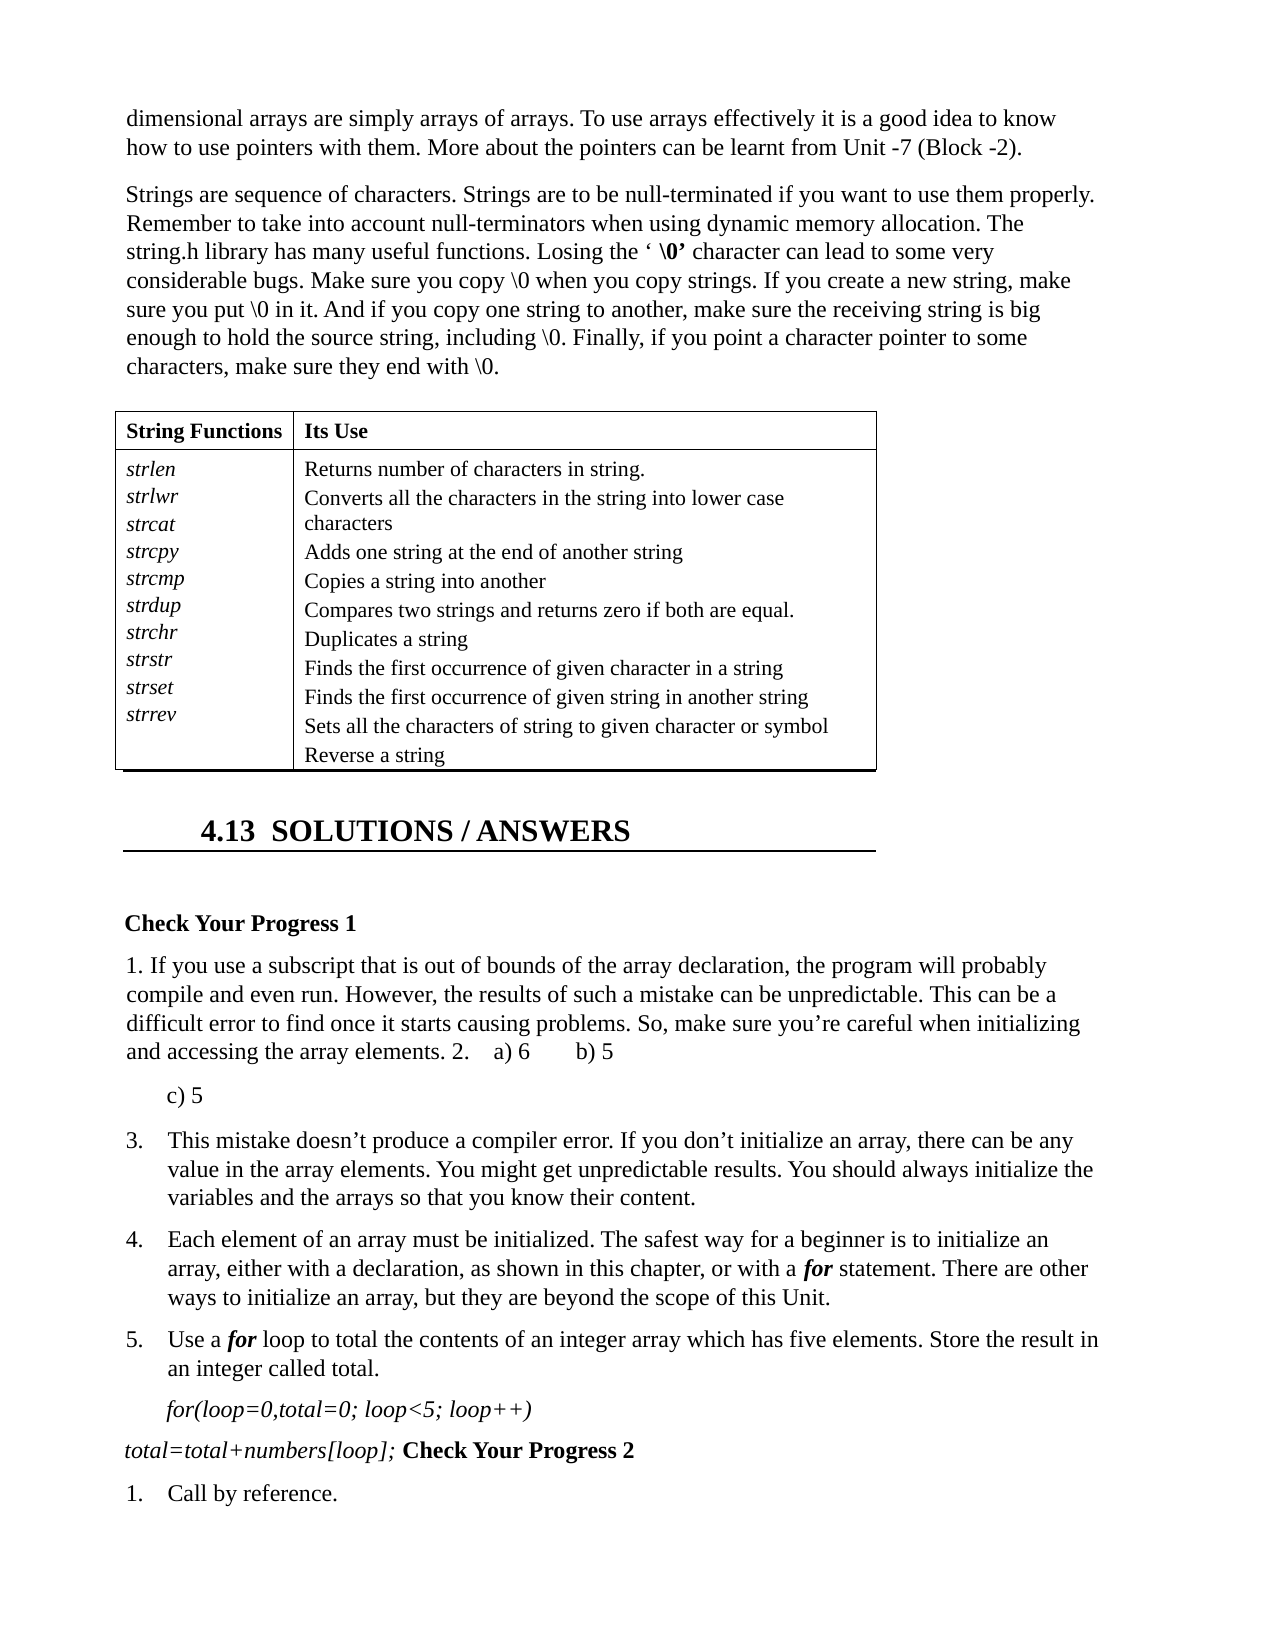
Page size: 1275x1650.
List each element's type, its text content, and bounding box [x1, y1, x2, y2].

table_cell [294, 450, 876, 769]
list This mistake doesn’t produce a compiler error. If you don’t initialize an array, there can be any value in the array elements. You might get unpredictable results. You should always initialize the variables and the arrays so that you know their content. [126, 1126, 1102, 1211]
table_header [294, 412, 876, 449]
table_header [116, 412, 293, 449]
subtitle Check Your Progress 1 [124, 909, 831, 937]
list Use a for loop to total the contents of an integer array which has five elements. Store the result in an integer called total. [126, 1325, 1102, 1381]
text for(loop=0,total=0; loop<5; loop++) total=total+numbers[loop]; Check Your Progress 2 [124, 1395, 756, 1464]
list SOLUTIONS / ANSWERS [201, 812, 1107, 848]
text 1. If you use a subscript that is out of bounds of the array declaration, the program will probably compile and even run. However, the results of such a mistake can be unpredictable. This can be a difficult error to find once it starts causing problems. So, make sure you’re careful when initializing and accessing the array elements. 2. a) 6 b) 5 [125, 951, 1102, 1065]
list Each element of an array must be initialized. The safest way for a beginner is to initialize an array, either with a declaration, as shown in this chapter, or with a for statement. There are other ways to initialize an array, but they are beyond the scope of this Unit. [126, 1226, 1102, 1310]
text c) 5 [125, 1081, 1107, 1109]
list Call by reference. [126, 1479, 1102, 1507]
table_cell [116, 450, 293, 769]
text Strings are sequence of characters. Strings are to be null-terminated if you want to use them properly. Remember to take into account null-terminators when using dynamic memory allocation. The string.h library has many useful functions. Losing the ‘ \0’ character can lead to some very considerable bugs. Make sure you copy \0 when you copy strings. If you create a new string, make sure you put \0 in it. And if you copy one string to another, make sure the receiving string is big enough to hold the source string, including \0. Finally, if you point a character pointer to some characters, make sure they end with \0. [125, 180, 1102, 379]
